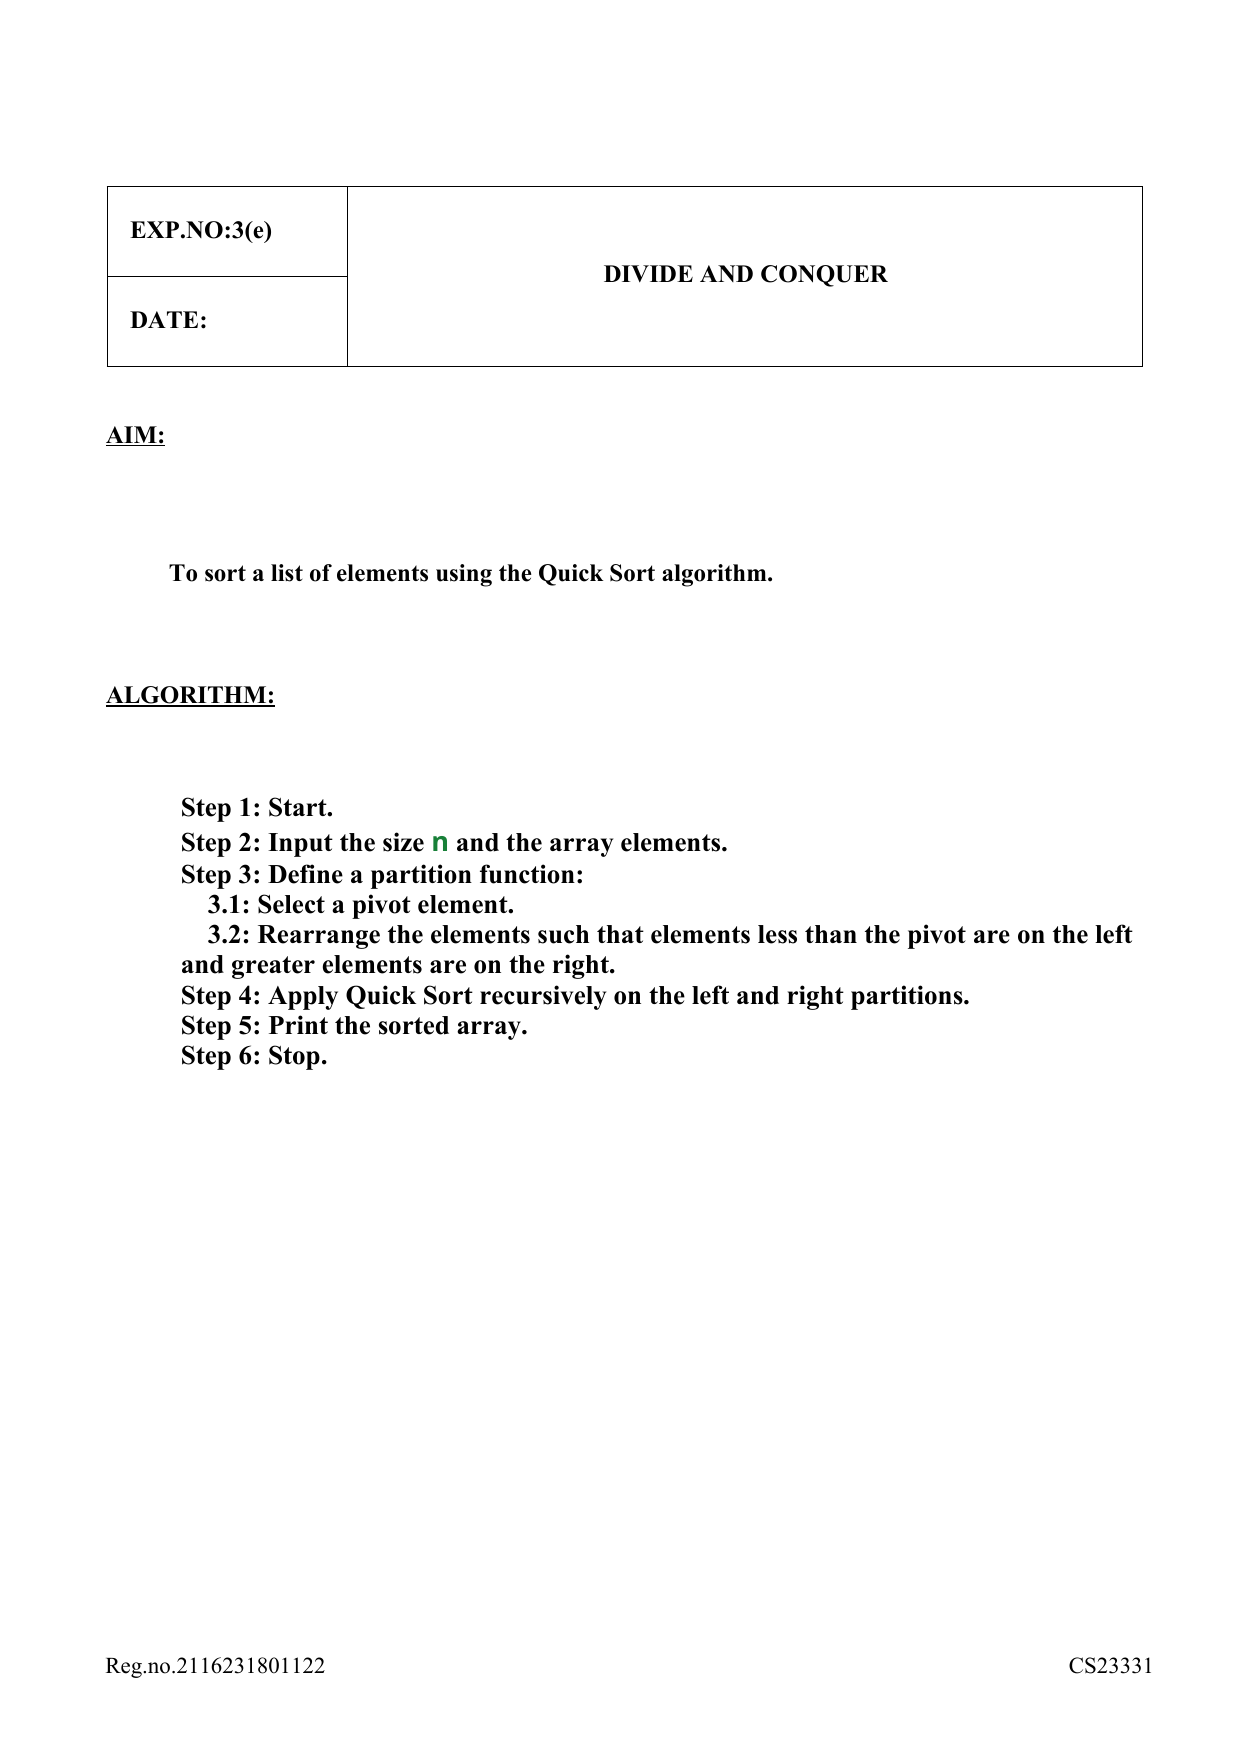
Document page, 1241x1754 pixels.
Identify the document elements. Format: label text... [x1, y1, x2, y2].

text Step 6: Stop. [181, 1040, 1155, 1070]
text Step 2: Input the size n and the array elements. [181, 823, 1155, 859]
text AIM: [106, 421, 1155, 449]
text Step 5: Print the sorted array. [181, 1010, 1155, 1040]
text Step 3: Define a partition function: [181, 859, 1155, 889]
text Step 1: Start. [181, 792, 1155, 822]
text Step 4: Apply Quick Sort recursively on the left and right partitions. [181, 980, 1155, 1010]
text 3.2: Rearrange the elements such that elements less than the pivot are on the left and greater elements are on the right. [181, 920, 1155, 980]
table_header DIVIDE AND CONQUER [348, 187, 1142, 366]
text To sort a list of elements using the Quick Sort algorithm. [94, 559, 1155, 587]
text ALGORITHM: [106, 681, 1155, 709]
table_header EXP.NO:3(e) [108, 187, 347, 276]
text 3.1: Select a pivot element. [181, 890, 1155, 920]
table_cell DATE: [108, 277, 347, 366]
